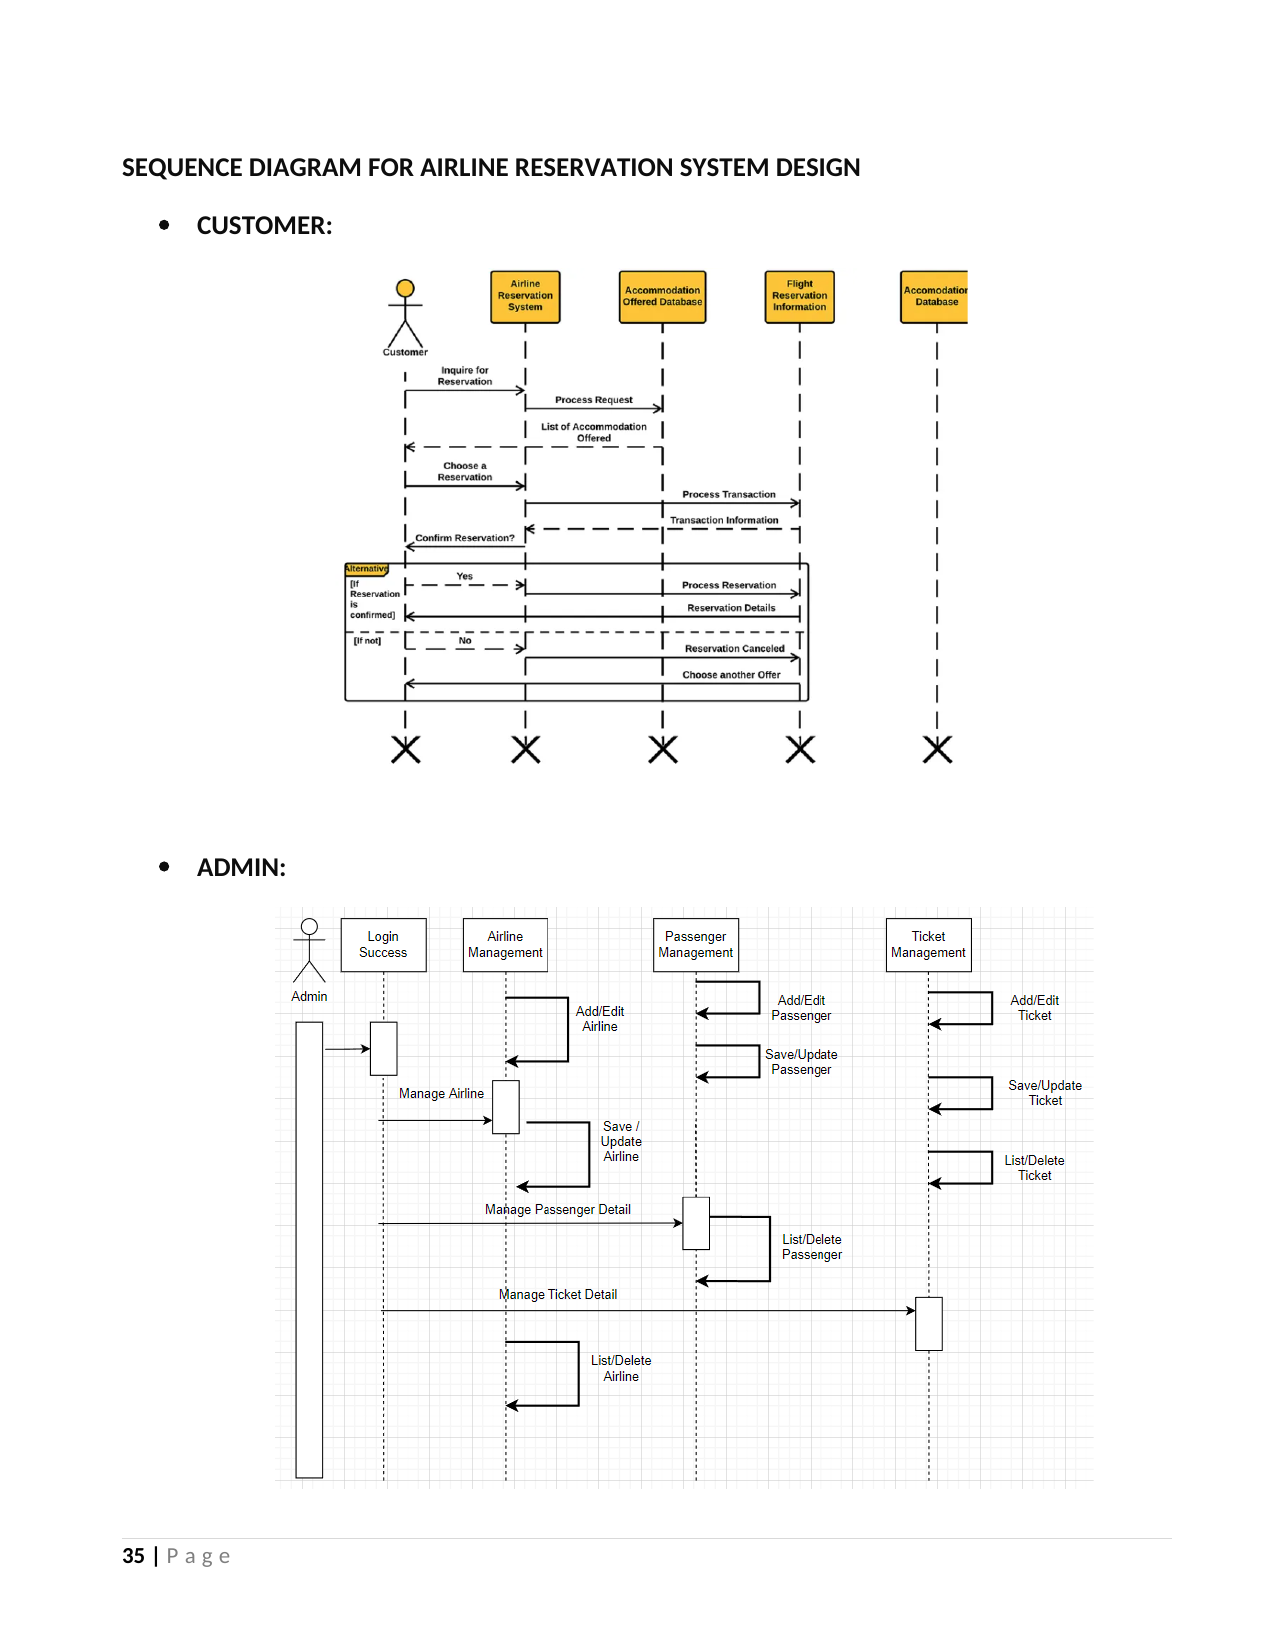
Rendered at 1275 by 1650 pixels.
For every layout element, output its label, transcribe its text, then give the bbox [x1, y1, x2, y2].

list Admin: [159, 850, 1172, 883]
picture [275, 907, 1094, 1489]
picture [326, 266, 968, 772]
list Customer: [159, 208, 1172, 241]
text Sequence Diagram for Airline Reservation System Design [122, 150, 1172, 183]
